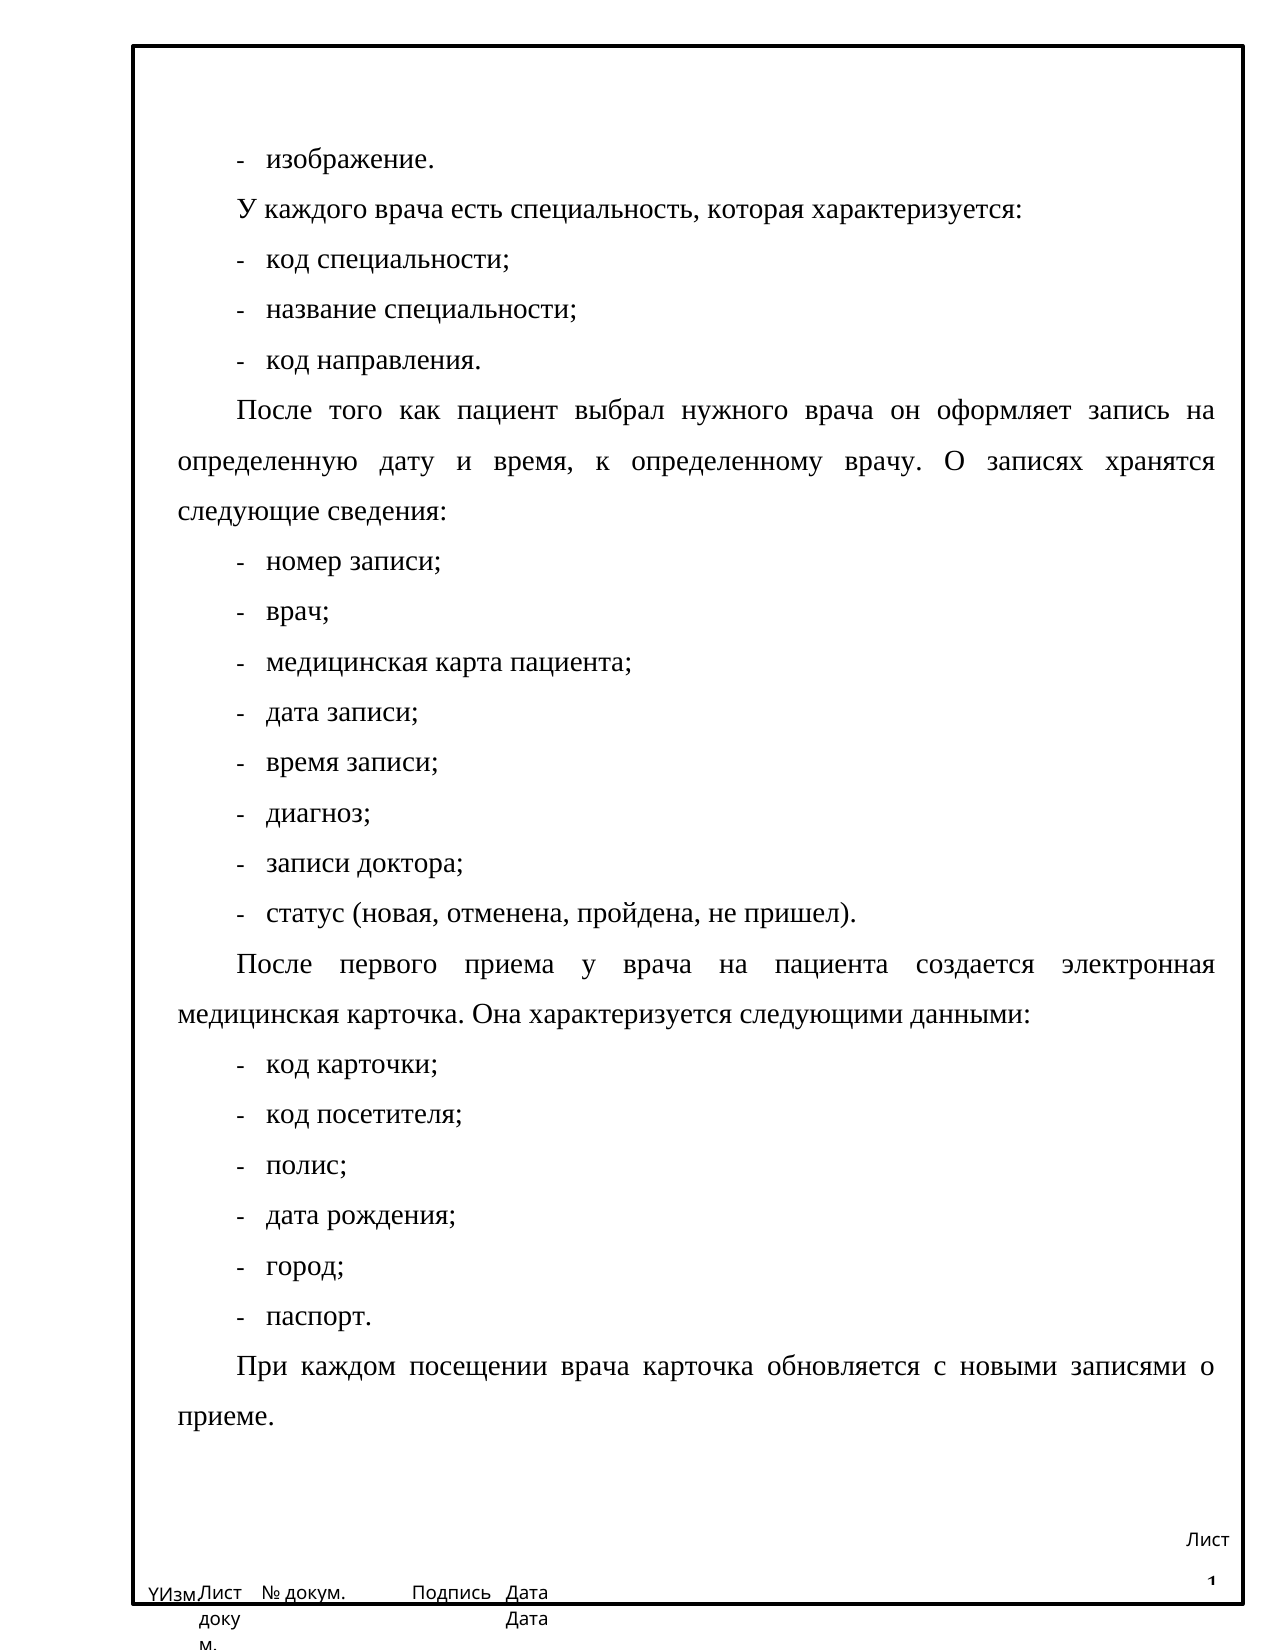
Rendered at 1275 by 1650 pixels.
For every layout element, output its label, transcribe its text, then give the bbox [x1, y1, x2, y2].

text После первого приема у врача на пациента создается электронная медицинская карточка. Она характеризуется следующими данными: [177, 946, 1216, 1029]
text После того как пациент выбрал нужного врача он оформляет запись на определенную дату и время, к определенному врачу. О записях хранятся следующие сведения: [177, 392, 1216, 526]
list дата рождения; [177, 1197, 1216, 1231]
list код специальности; [177, 241, 1216, 275]
list изображение. [177, 141, 1216, 174]
list паспорт. [177, 1298, 1216, 1331]
list врач; [177, 593, 1216, 627]
list статус (новая, отменена, пройдена, не пришел). [177, 895, 1216, 929]
list название специальности; [177, 292, 1216, 325]
list записи доктора; [177, 845, 1216, 879]
text При каждом посещении врача карточка обновляется с новыми записями о приеме. [177, 1348, 1216, 1432]
list код карточки; [177, 1046, 1216, 1080]
list диагноз; [177, 795, 1216, 828]
list город; [177, 1248, 1216, 1281]
list код направления. [177, 342, 1216, 376]
list время записи; [177, 744, 1216, 778]
text У каждого врача есть специальность, которая характеризуется: [177, 191, 1216, 224]
list дата записи; [177, 694, 1216, 728]
list номер записи; [177, 543, 1216, 577]
list медицинская карта пациента; [177, 644, 1216, 677]
list код посетителя; [177, 1097, 1216, 1130]
list полис; [177, 1147, 1216, 1181]
